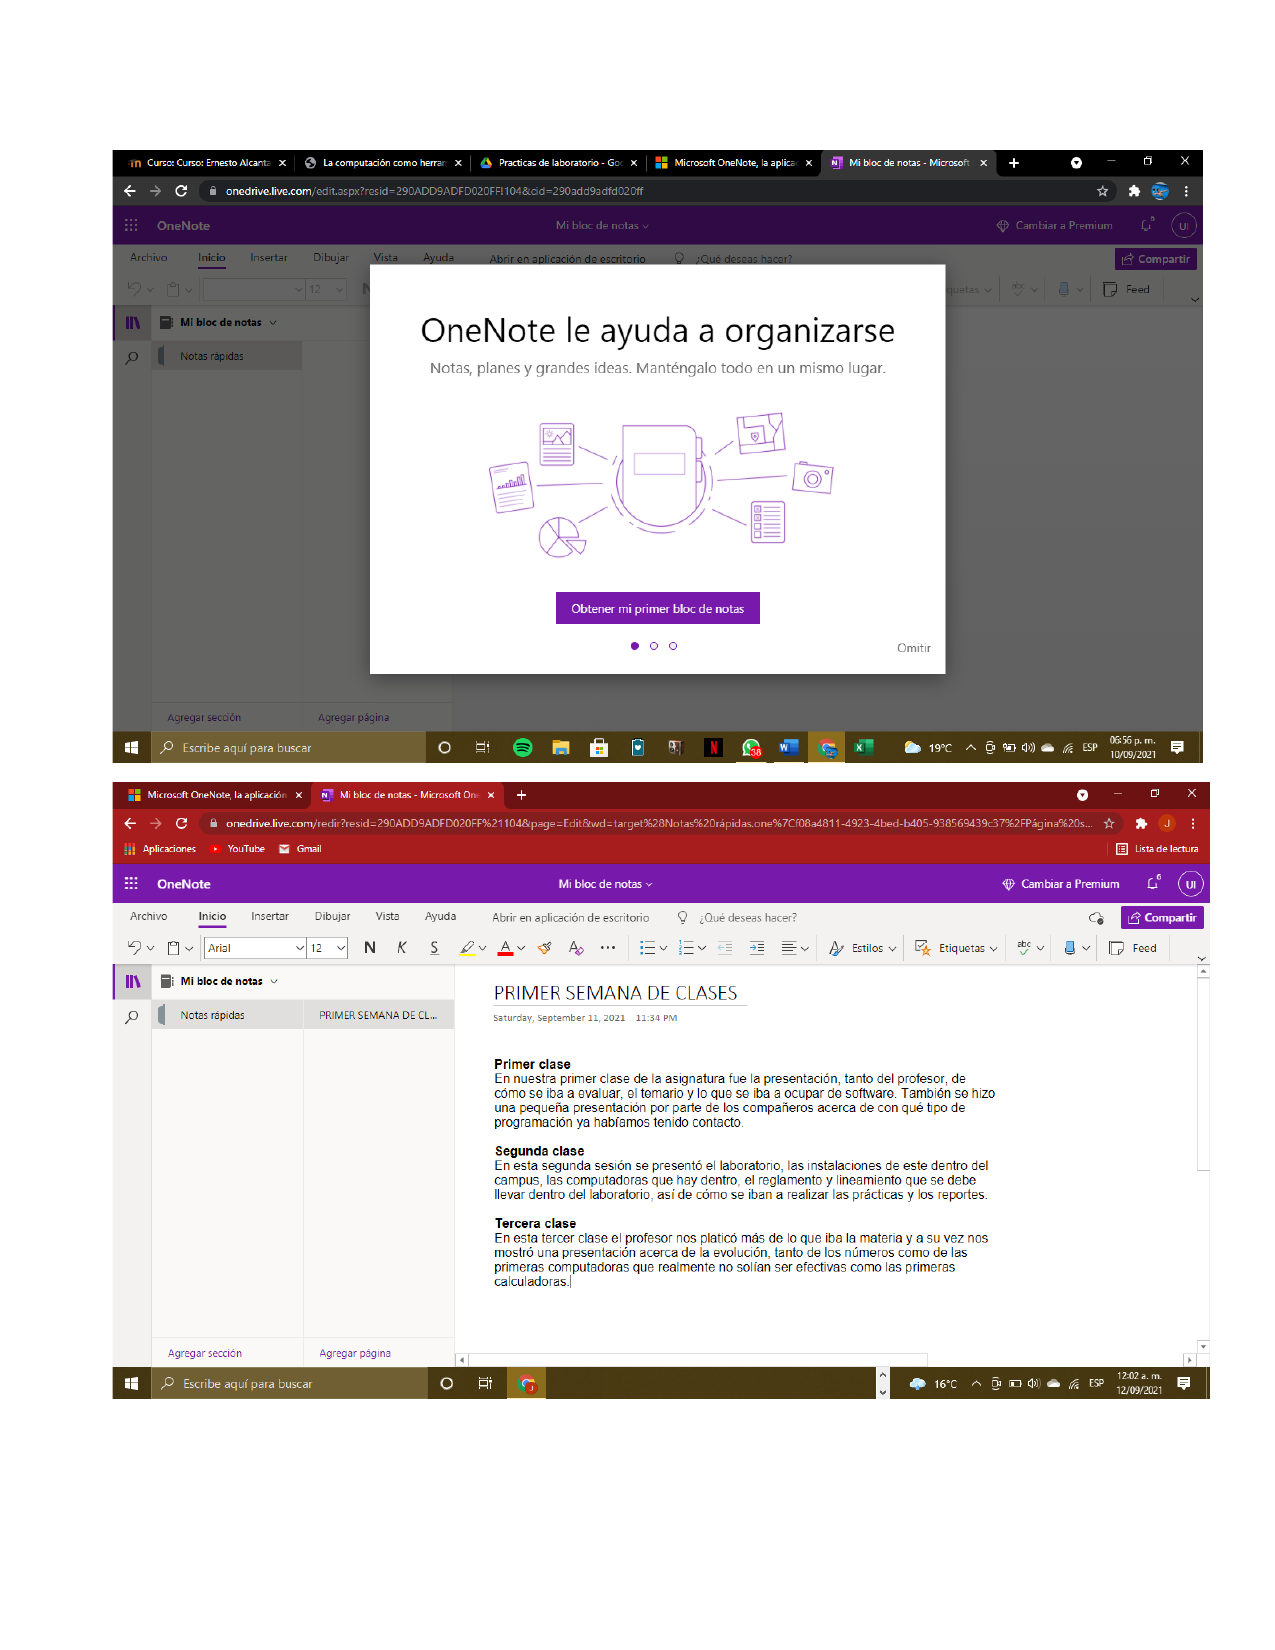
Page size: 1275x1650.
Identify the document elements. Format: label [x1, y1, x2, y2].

picture [112, 782, 1210, 1399]
picture [112, 150, 1203, 763]
